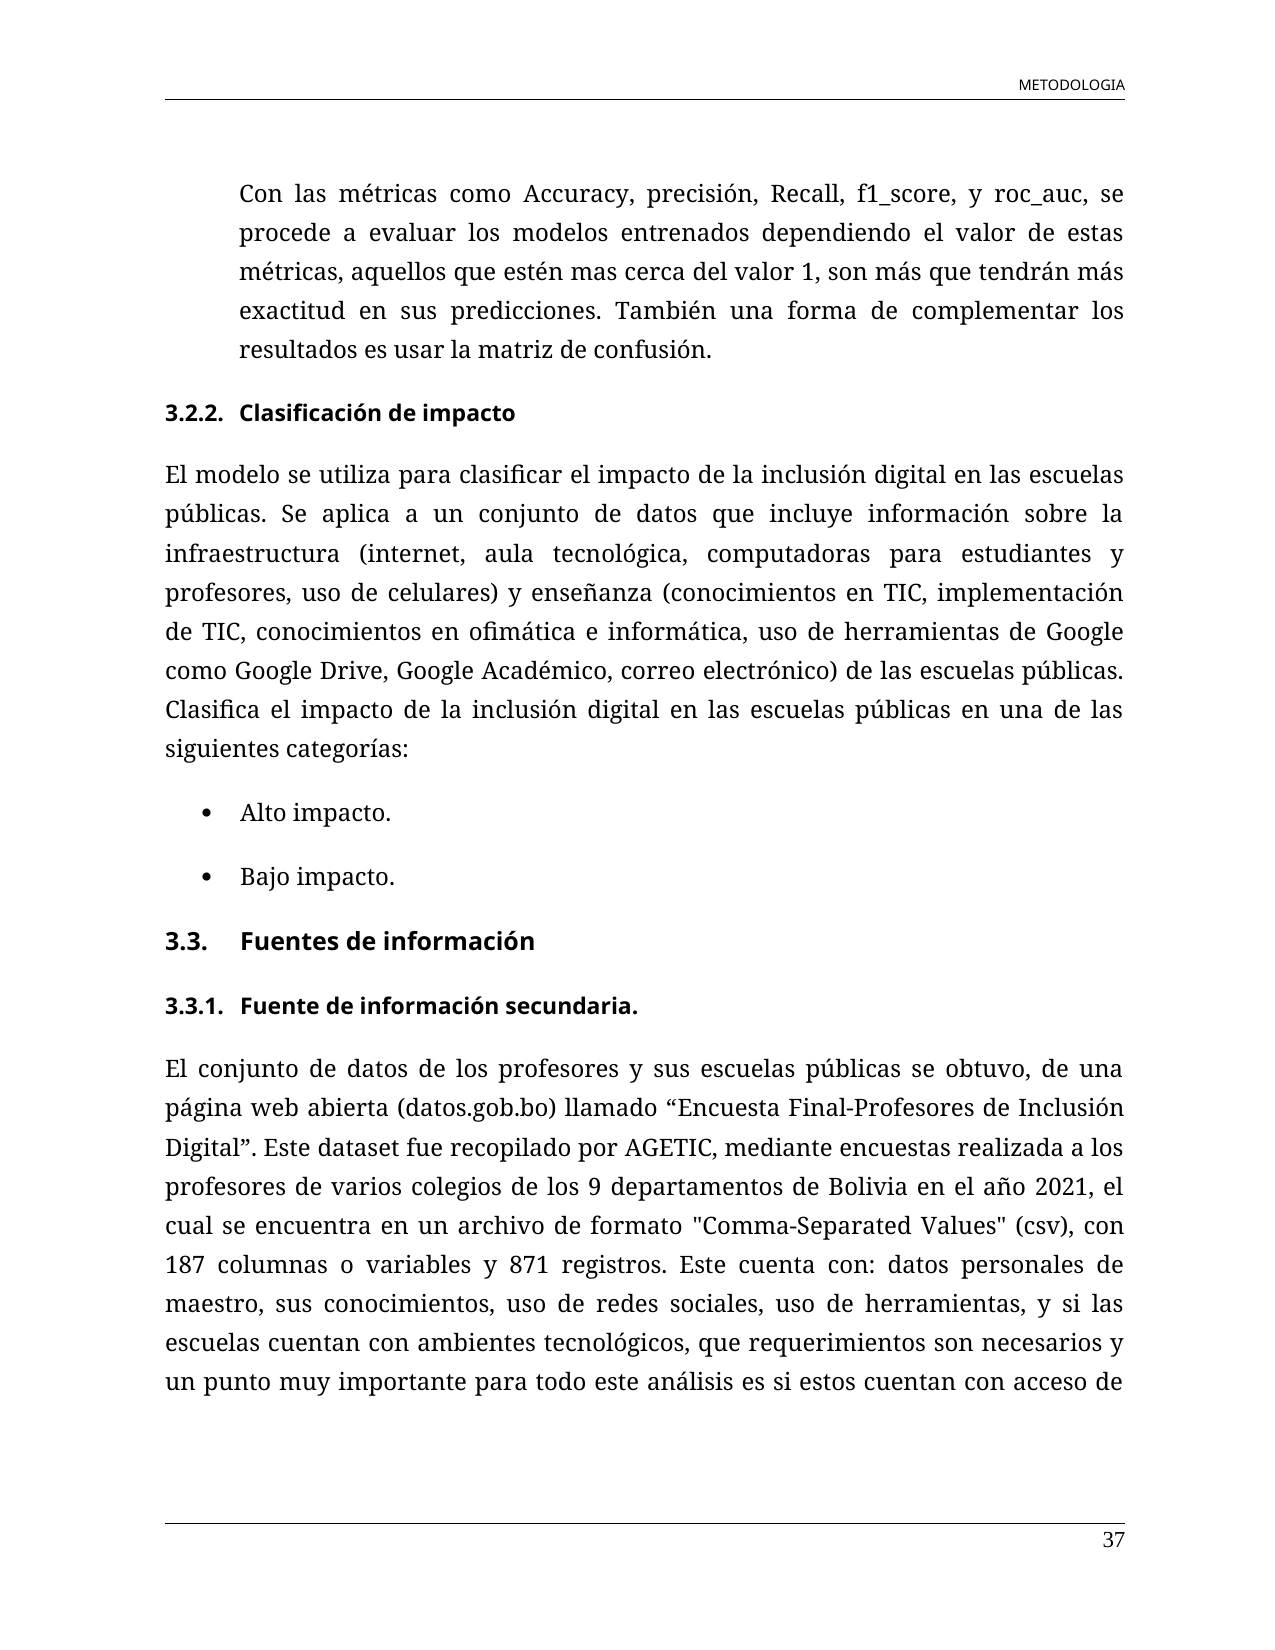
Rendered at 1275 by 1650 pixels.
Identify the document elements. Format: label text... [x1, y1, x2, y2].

text El modelo se utiliza para clasificar el impacto de la inclusión digital en las escuelas públicas. Se aplica a un conjunto de datos que incluye información sobre la infraestructura (internet, aula tecnológica, computadoras para estudiantes y profesores, uso de celulares) y enseñanza (conocimientos en TIC, implementación de TIC, conocimientos en ofimática e informática, uso de herramientas de Google como Google Drive, Google Académico, correo electrónico) de las escuelas públicas. Clasifica el impacto de la inclusión digital en las escuelas públicas en una de las siguientes categorías: [165, 458, 1125, 764]
list Alto impacto. [202, 796, 1125, 828]
subtitle Clasificación de impacto [165, 397, 1125, 428]
list Bajo impacto. [202, 860, 1125, 892]
subtitle Fuente de información secundaria. [165, 990, 1125, 1021]
text Con las métricas como Accuracy, precisión, Recall, f1_score, y roc_auc, se procede a evaluar los modelos entrenados dependiendo el valor de estas métricas, aquellos que estén mas cerca del valor 1, son más que tendrán más exactitud en sus predicciones. También una forma de complementar los resultados es usar la matriz de confusión. [239, 177, 1125, 366]
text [165, 1052, 1125, 1397]
subtitle Fuentes de información [165, 924, 1125, 958]
